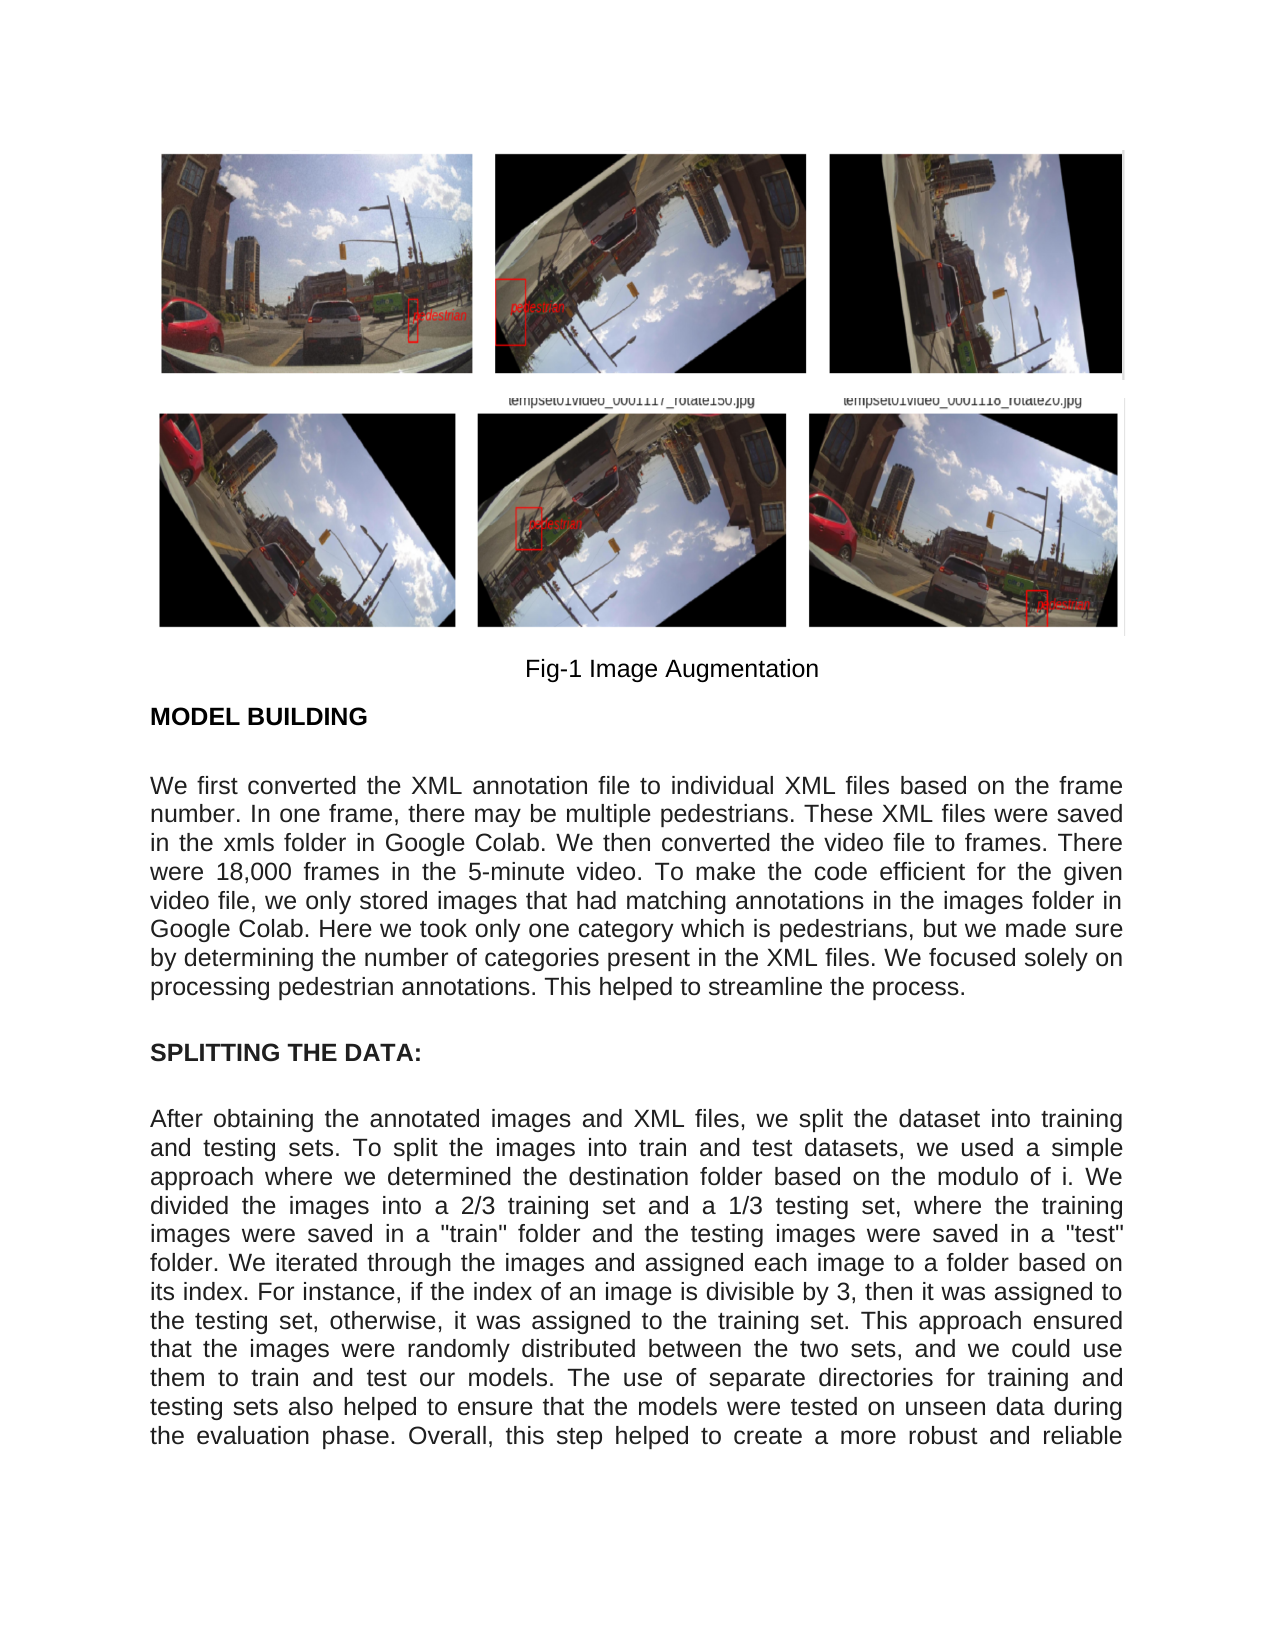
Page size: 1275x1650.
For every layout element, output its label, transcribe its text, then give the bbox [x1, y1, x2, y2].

text Fig-1 Image Augmentation [150, 654, 1125, 683]
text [150, 1104, 1125, 1449]
text We first converted the XML annotation file to individual XML files based on the frame number. In one frame, there may be multiple pedestrians. These XML files were saved in the xmls folder in Google Colab. We then converted the video file to frames. There were 18,000 frames in the 5-minute video. To make the code efficient for the given video file, we only stored images that had matching annotations in the images folder in Google Colab. Here we took only one category which is pedestrians, but we made sure by determining the number of categories present in the XML files. We focused solely on processing pedestrian annotations. This helped to streamline the process. [150, 771, 1125, 1001]
picture [150, 398, 1125, 636]
picture [150, 150, 1125, 380]
text MODEL BUILDING [150, 702, 1125, 731]
text SPLITTING THE DATA: [150, 1038, 1125, 1067]
